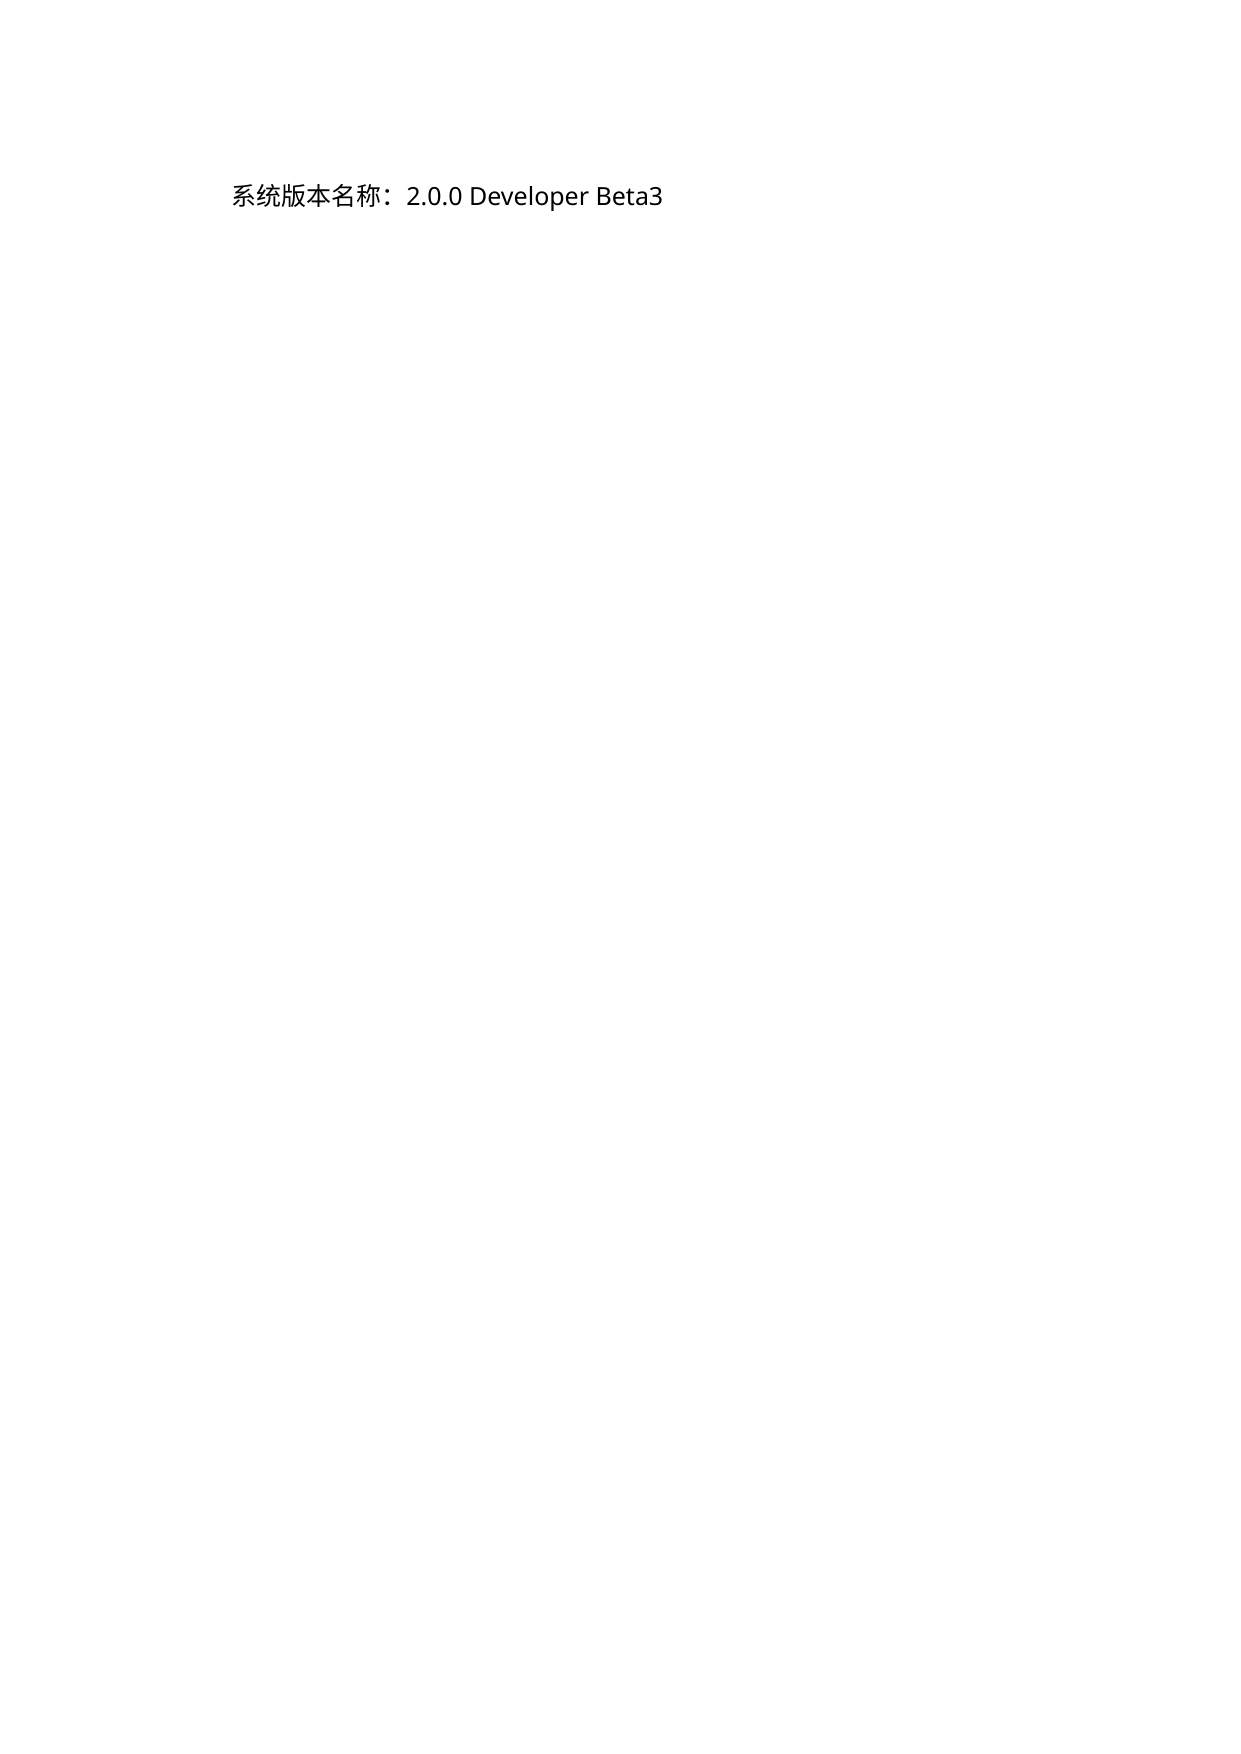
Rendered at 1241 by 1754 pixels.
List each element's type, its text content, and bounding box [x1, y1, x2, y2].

text 系统版本名称：2.0.0 Developer Beta3 [187, 162, 1053, 227]
